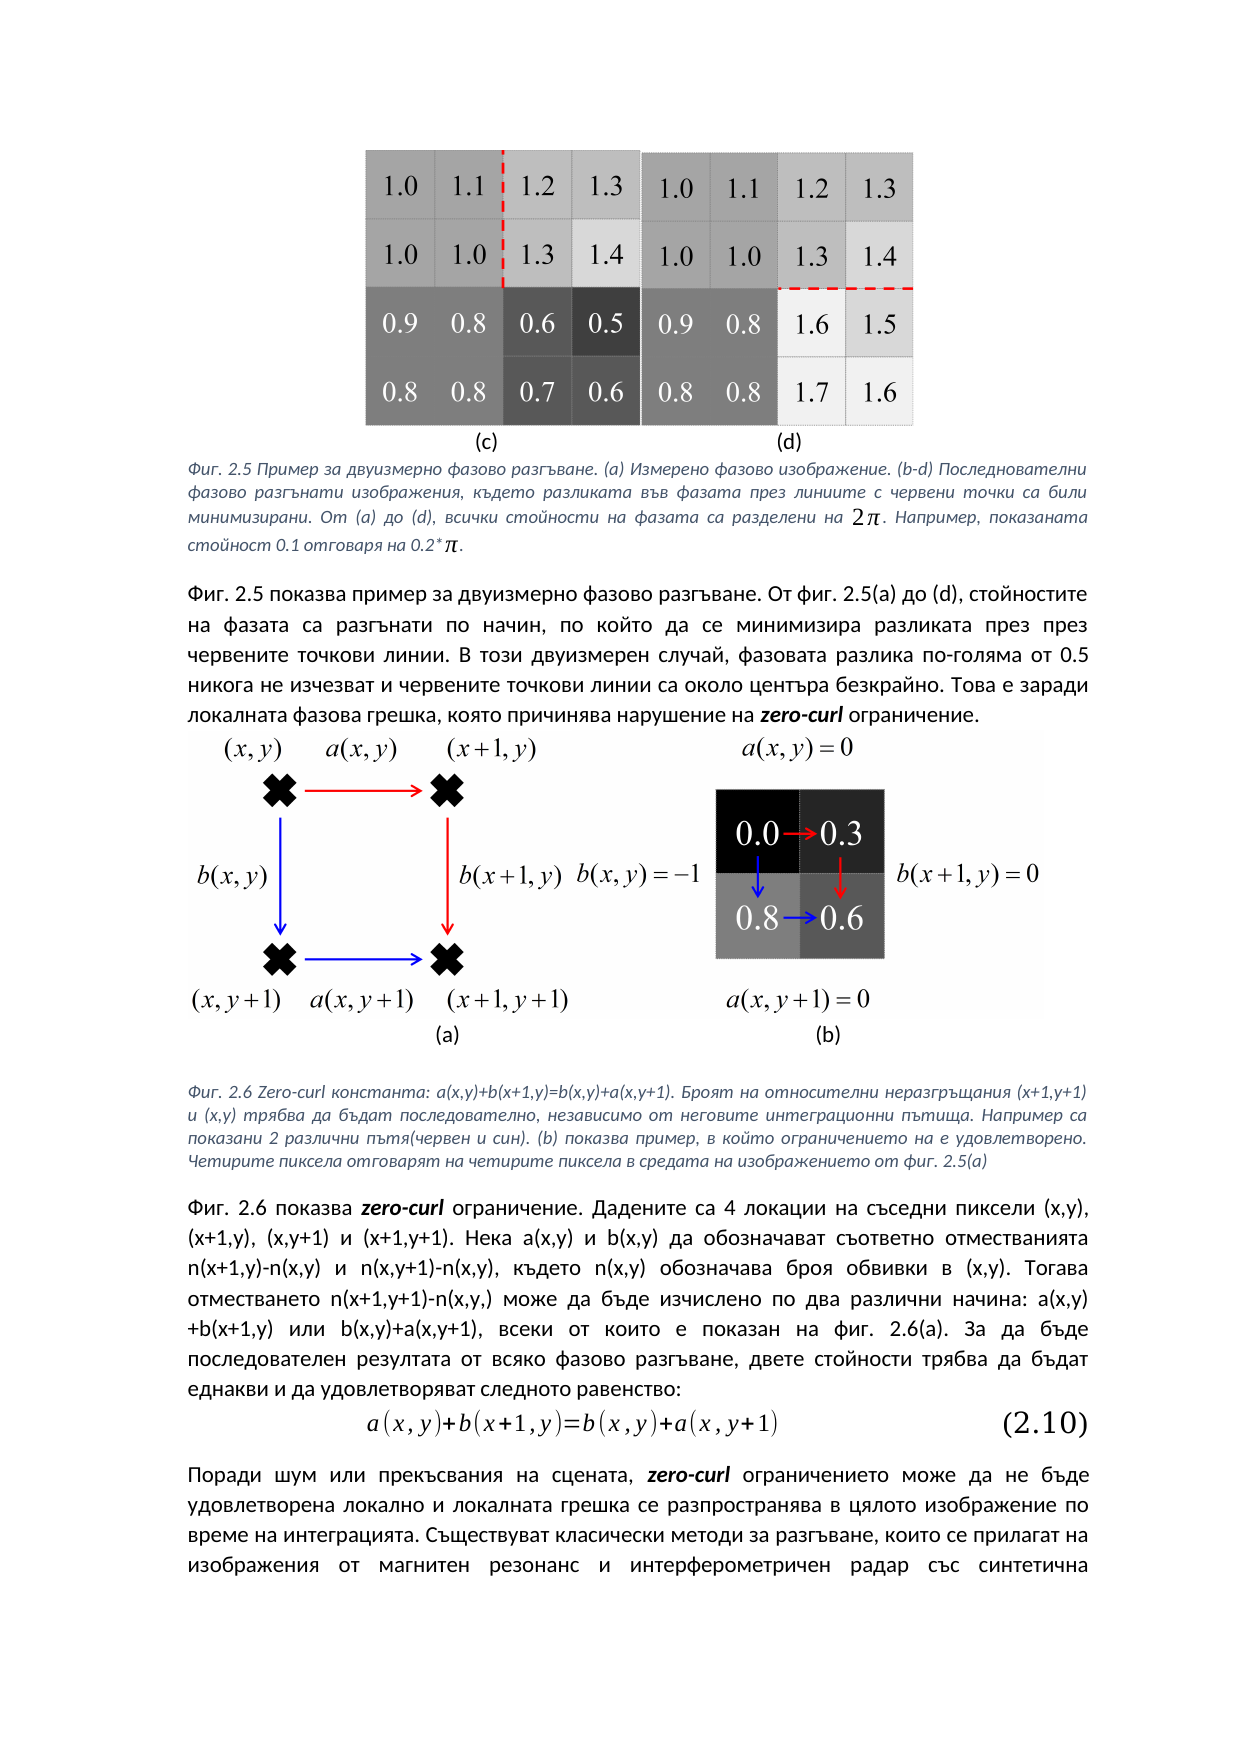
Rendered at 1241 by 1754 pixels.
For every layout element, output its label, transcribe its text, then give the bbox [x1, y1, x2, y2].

text Фиг. 2.6 Zero-curl константа: a(x,y)+b(x+1,y)=b(x,y)+a(x,y+1). Броят на относителни неразгръщания (x+1,y+1) и (x,y) трябва да бъдат последователно, независимо от неговите интеграционни пътища. Например са показани 2 различни пътя(червен и син). (b) показва пример, в който ограничението на е удовлетворено. Четирите пиксела отговарят на четирите пиксела в средата на изображението от фиг. 2.5(a) [187, 1081, 1090, 1172]
text Фиг. 2.6 показва zero-curl ограничение. Дадените са 4 локации на съседни пиксели (x,y), (x+1,y), (x,y+1) и (x+1,y+1). Нека a(x,y) и b(x,y) да обозначават съответно отместванията n(x+1,y)-n(x,y) и n(x,y+1)-n(x,y), където n(x,y) обозначава броя обвивки в (x,y). Тогава отместването n(x+1,y+1)-n(x,y,) може да бъде изчислено по два различни начина: a(x,y)+b(x+1,y) или b(x,y)+a(x,y+1), всеки от които е показан на фиг. 2.6(a). За да бъде последователен резултата от всяко фазово разгъване, двете стойности трябва да бъдат еднакви и да удовлетворяват следното равенство: [187, 1193, 1090, 1402]
picture [187, 730, 1044, 1019]
text (a) (b) [187, 1020, 1090, 1048]
text (c) (d) [187, 427, 1090, 455]
picture [364, 150, 914, 426]
text (2.10) [225, 1404, 1090, 1440]
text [187, 1460, 1090, 1578]
text Фиг. 2.5 Пример за двуизмерно фазово разгъване. (a) Измерено фазово изображение. (b-d) Последнователни фазово разгънати изображения, където разликата във фазата през линиите с червени точки са били минимизирани. От (a) до (d), всички стойности на фазата са разделени на . Например, показаната стойност 0.1 отговаря на 0.2*. [187, 458, 1090, 559]
text Фиг. 2.5 показва пример за двуизмерно фазово разгъване. От фиг. 2.5(a) до (d), стойностите на фазата са разгънати по начин, по който да се минимизира разликата през през червените точкови линии. В този двуизмерен случай, фазовата разлика по-голяма от 0.5 никога не изчезват и червените точкови линии са около центъра безкрайно. Това е заради локалната фазова грешка, която причинява нарушение на zero-curl ограничение. [187, 579, 1090, 728]
